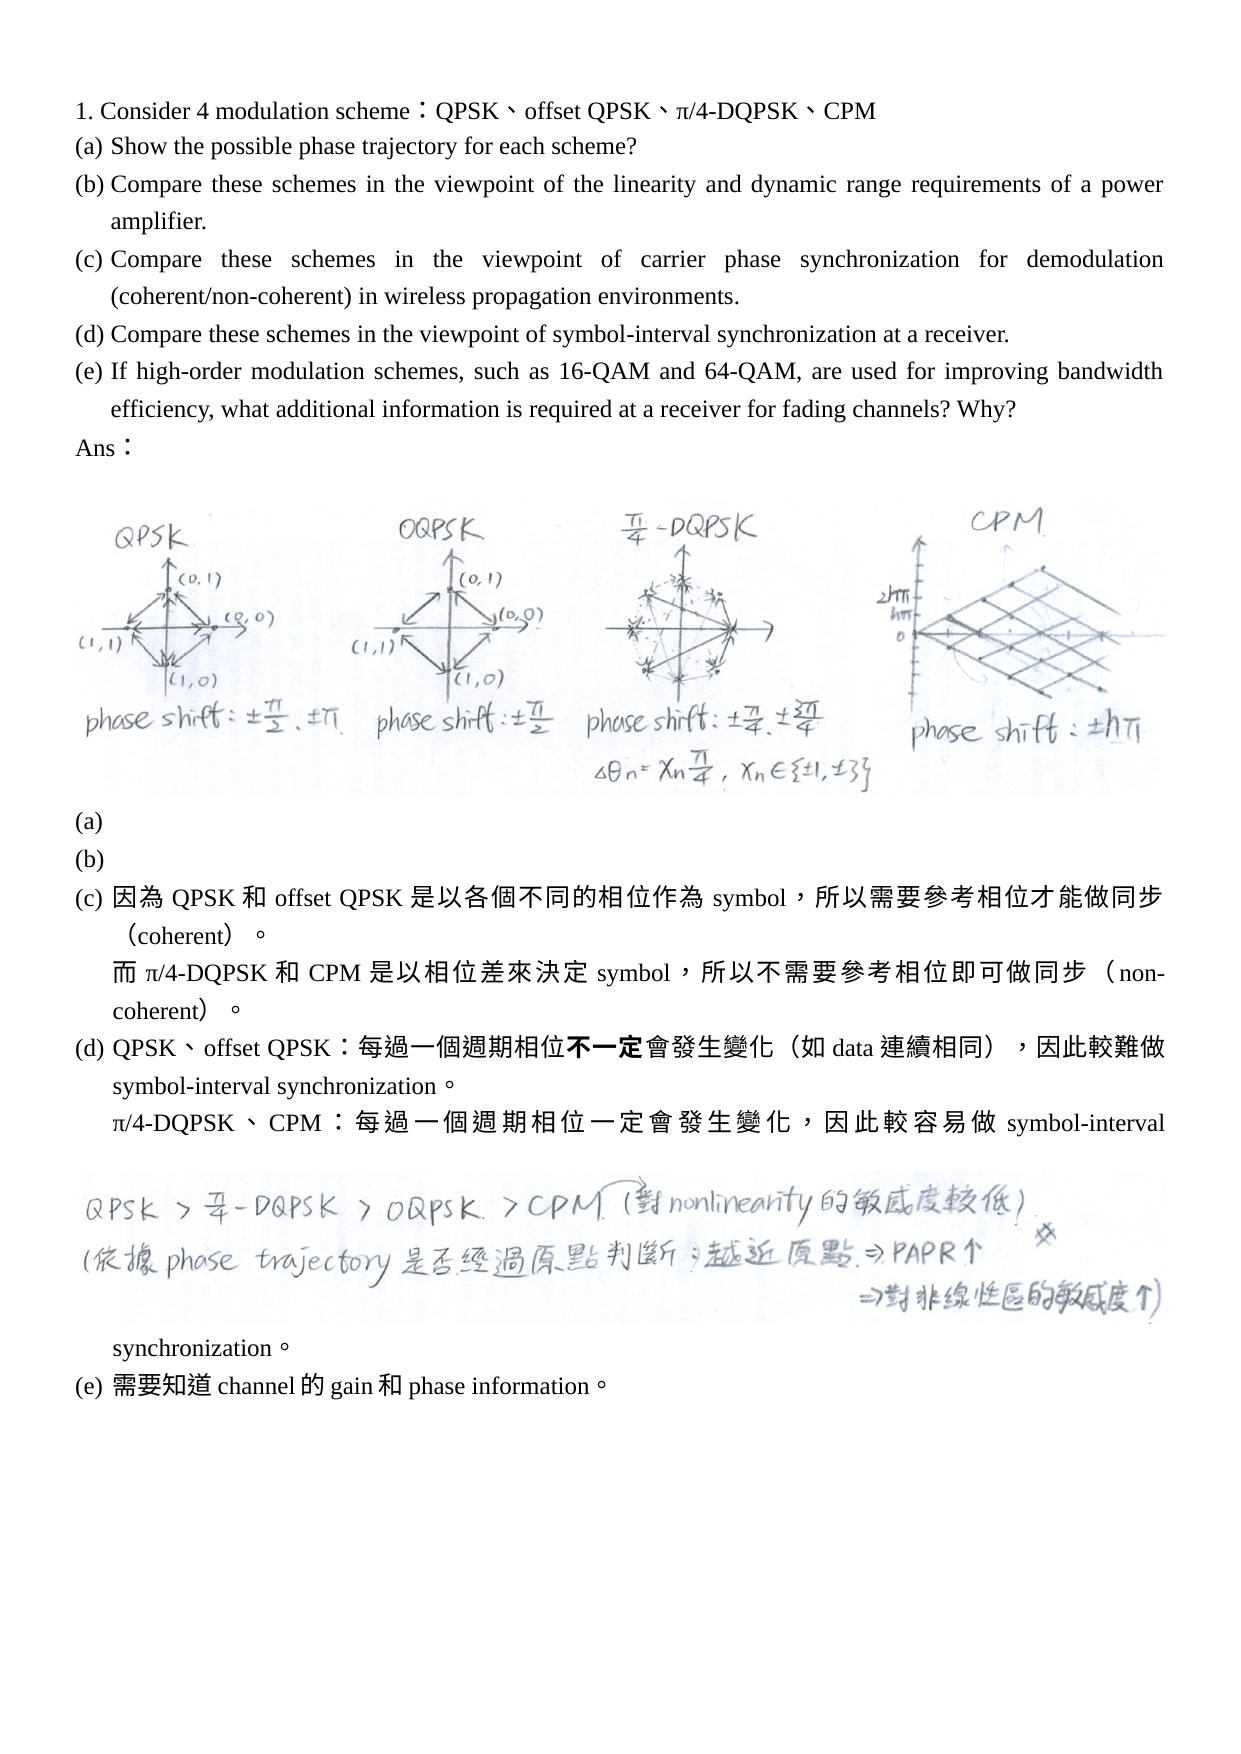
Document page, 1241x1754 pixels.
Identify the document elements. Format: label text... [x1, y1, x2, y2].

list Compare these schemes in the viewpoint of symbol-interval synchronization at a receiver. [75, 314, 1165, 352]
list 因為QPSK和offset QPSK是以各個不同的相位作為symbol，所以需要參考相位才能做同步（coherent）。 [75, 877, 1165, 952]
list Compare these schemes in the viewpoint of carrier phase synchronization for demodulation (coherent/non-coherent) in wireless propagation environments. [75, 239, 1165, 314]
text 1. Consider 4 modulation scheme：QPSK、offset QPSK、π/4-DQPSK、CPM [75, 89, 1165, 127]
text Ans： [75, 427, 1165, 464]
list π/4-DQPSK、CPM：每過一個週期相位一定會發生變化，因此較容易做symbol-interval synchronization。 [112, 1102, 1165, 1171]
list Compare these schemes in the viewpoint of the linearity and dynamic range requirements of a power amplifier. [75, 164, 1165, 239]
list π/4-DQPSK、CPM：每過一個週期相位一定會發生變化，因此較容易做symbol-interval synchronization。 [112, 1324, 1165, 1364]
picture [75, 501, 1166, 797]
list 需要知道channel的gain和phase information。 [75, 1364, 1165, 1402]
picture [75, 1171, 1166, 1324]
list 而π/4-DQPSK和CPM是以相位差來決定symbol，所以不需要參考相位即可做同步（non-coherent）。 [112, 952, 1165, 1027]
list QPSK、offset QPSK：每過一個週期相位不一定會發生變化（如data連續相同），因此較難做symbol-interval synchronization。 [75, 1027, 1165, 1102]
list Show the possible phase trajectory for each scheme? [75, 127, 1165, 164]
list If high-order modulation schemes, such as 16-QAM and 64-QAM, are used for improving bandwidth efficiency, what additional information is required at a receiver for fading channels? Why? [75, 352, 1165, 427]
